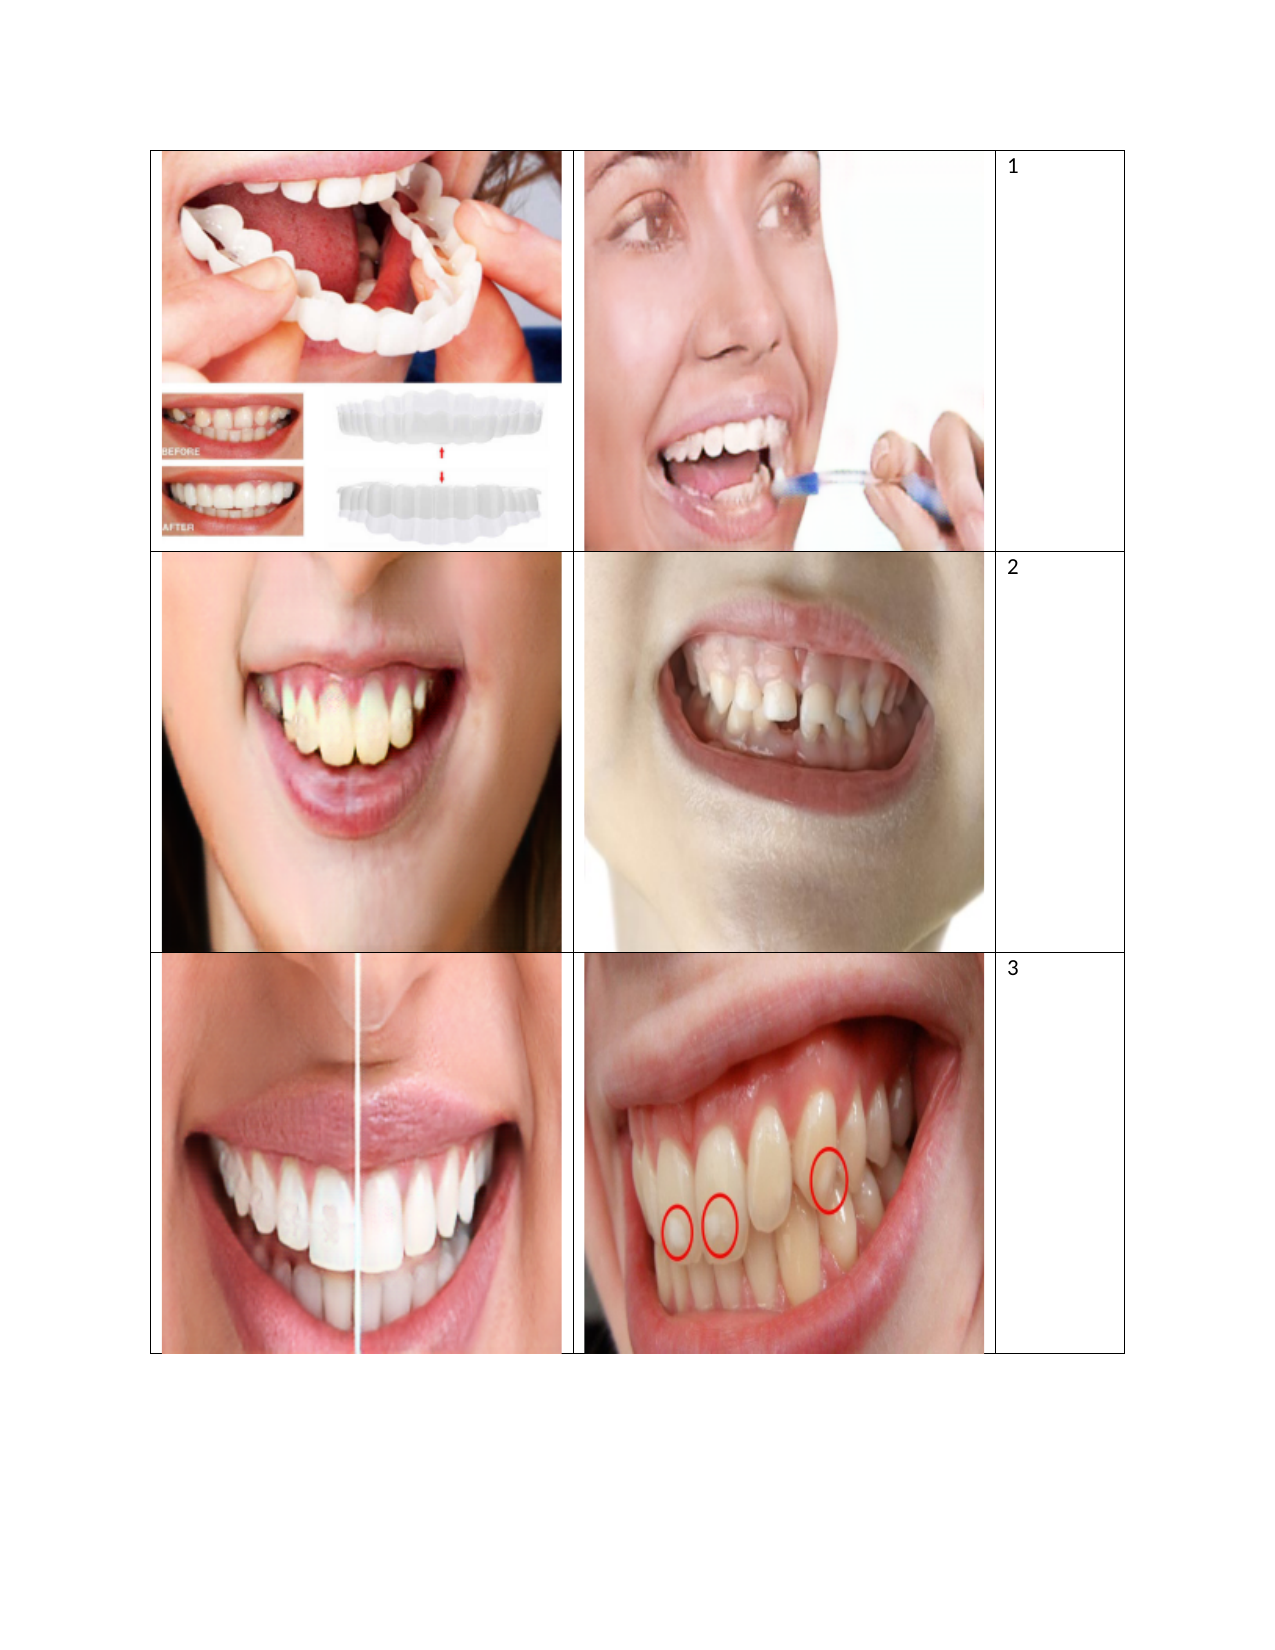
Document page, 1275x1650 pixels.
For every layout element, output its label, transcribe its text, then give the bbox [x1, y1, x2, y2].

table_cell [151, 953, 161, 1353]
picture [161, 953, 562, 1354]
picture [161, 552, 562, 952]
table_cell 2 [996, 552, 1124, 952]
table_cell [562, 151, 573, 551]
table_cell [562, 552, 573, 952]
table_cell 1 [996, 151, 1124, 551]
table_cell [151, 552, 161, 952]
table_cell [574, 953, 584, 1353]
table_cell [574, 151, 584, 551]
table_cell 3 [996, 953, 1124, 1353]
picture [161, 151, 562, 551]
picture [584, 151, 985, 551]
table_cell [985, 953, 995, 1353]
table_cell [151, 151, 161, 551]
table_cell [985, 151, 995, 551]
table_cell [985, 552, 995, 952]
picture [584, 953, 985, 1354]
table_cell [562, 953, 573, 1353]
table_cell [574, 552, 584, 952]
picture [584, 552, 985, 952]
